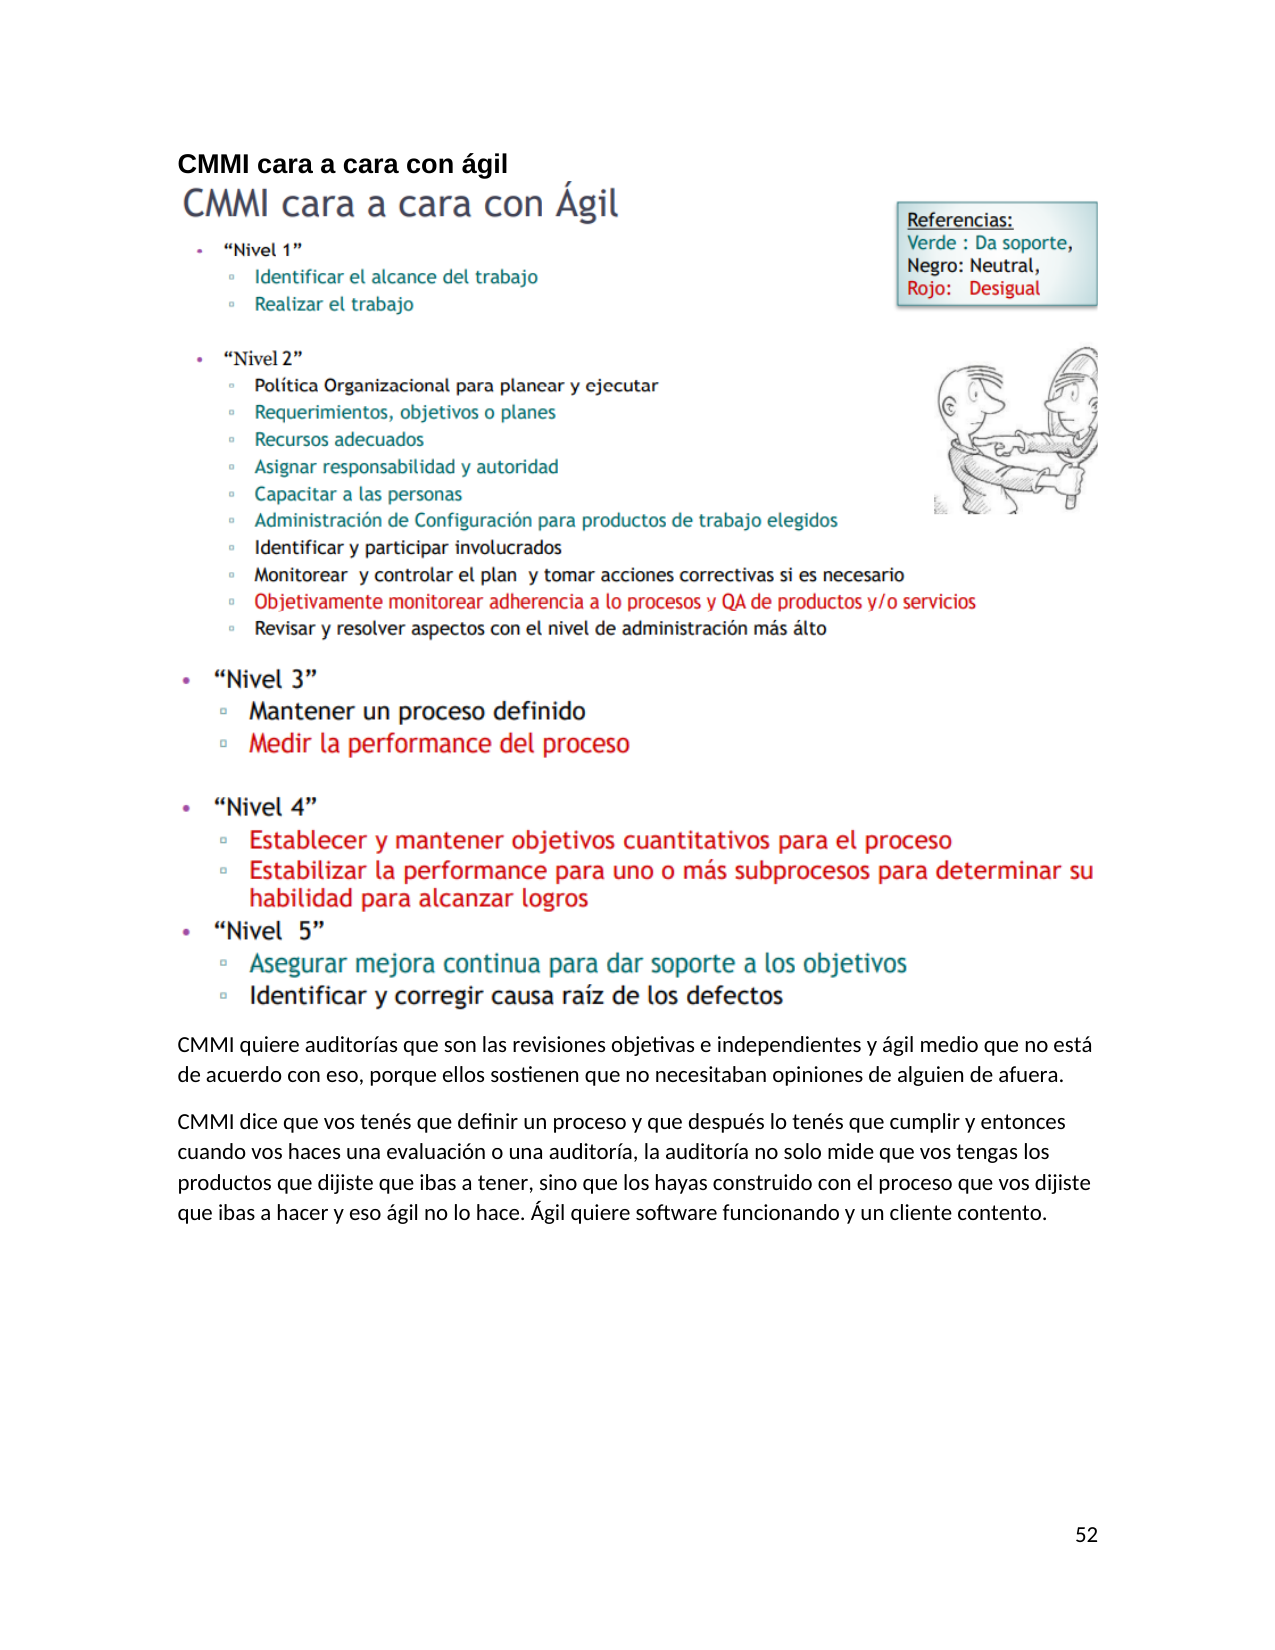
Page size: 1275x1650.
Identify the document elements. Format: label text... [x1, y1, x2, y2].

picture [177, 181, 1098, 645]
picture [177, 663, 1098, 1012]
text CMMI quiere auditorías que son las revisiones objetivas e independientes y ágil medio que no está de acuerdo con eso, porque ellos sostienen que no necesitaban opiniones de alguien de afuera. [177, 1030, 1098, 1088]
text CMMI dice que vos tenés que definir un proceso y que después lo tenés que cumplir y entonces cuando vos haces una evaluación o una auditoría, la auditoría no solo mide que vos tengas los productos que dijiste que ibas a tener, sino que los hayas construido con el proceso que vos dijiste que ibas a hacer y eso ágil no lo hace. Ágil quiere software funcionando y un cliente contento. [177, 1107, 1098, 1226]
subtitle CMMI cara a cara con ágil [177, 148, 1098, 179]
